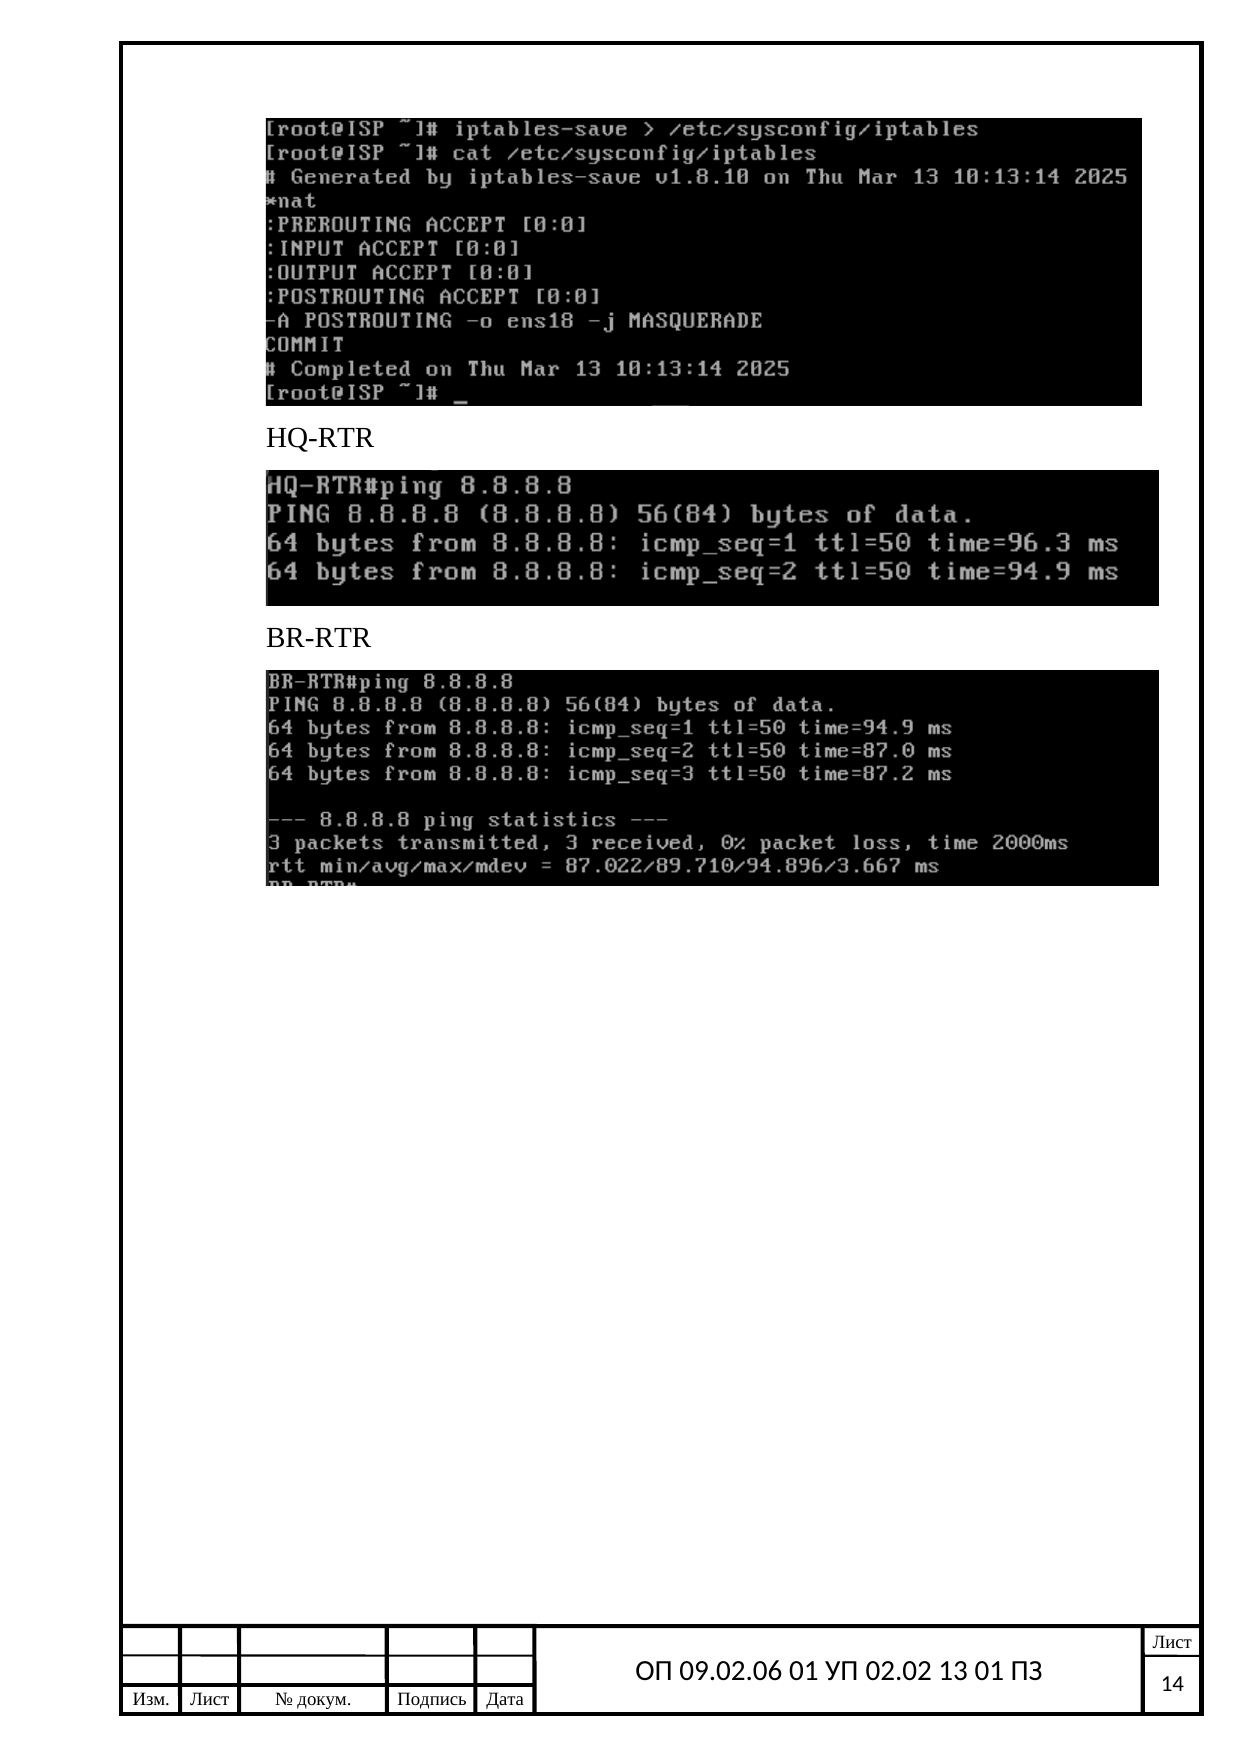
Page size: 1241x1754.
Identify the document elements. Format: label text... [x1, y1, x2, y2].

list BR-RTR [266, 620, 1145, 653]
list HQ-RTR [266, 420, 1145, 453]
picture [265, 118, 1142, 406]
picture [265, 470, 1159, 606]
picture [265, 670, 1159, 886]
